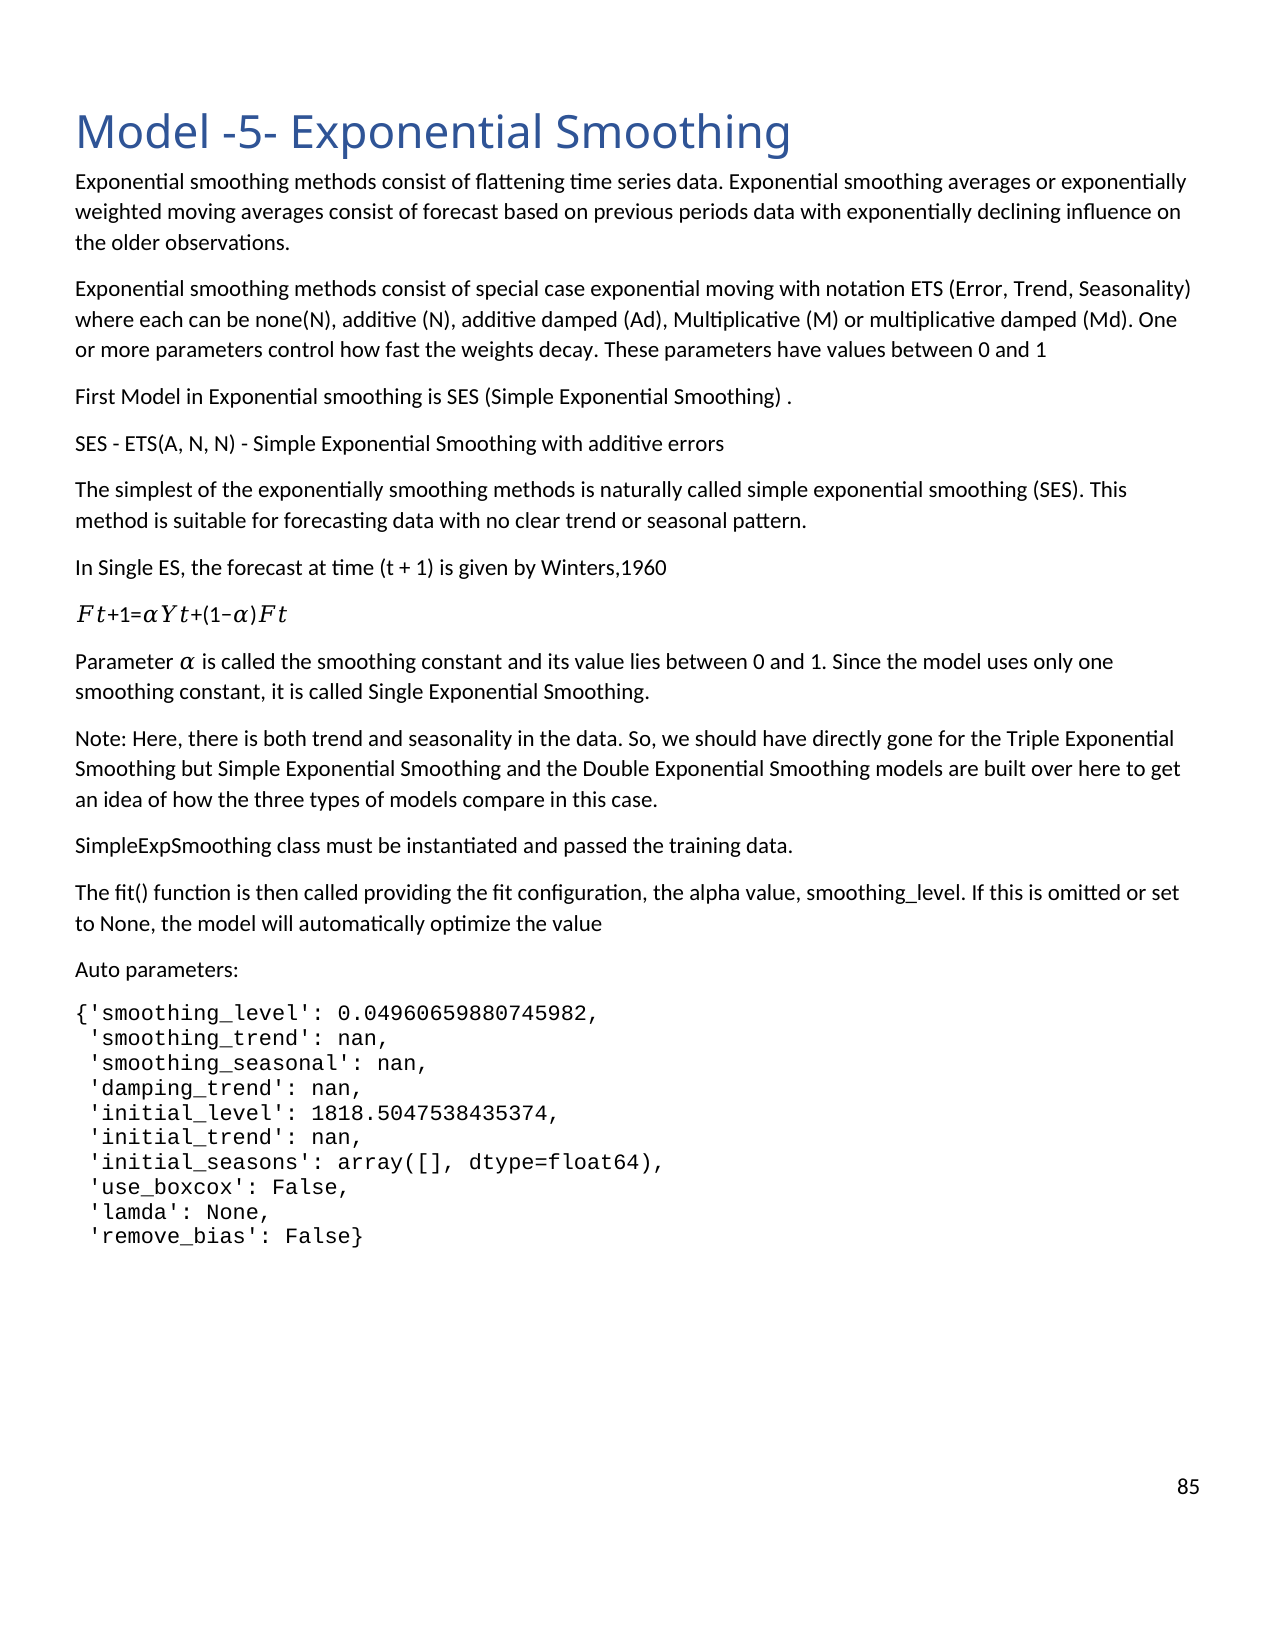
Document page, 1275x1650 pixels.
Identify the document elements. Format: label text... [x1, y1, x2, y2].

text {'smoothing_level': 0.04960659880745982, [75, 1002, 1200, 1027]
text 'damping_trend': nan, [75, 1077, 1200, 1102]
text SES - ETS(A, N, N) - Simple Exponential Smoothing with additive errors [75, 429, 1200, 457]
text The simplest of the exponentially smoothing methods is naturally called simple exponential smoothing (SES). This method is suitable for forecasting data with no clear trend or seasonal pattern. [75, 476, 1200, 534]
text 'initial_trend': nan, [75, 1126, 1200, 1151]
text Auto parameters: [75, 956, 1200, 984]
text The fit() function is then called providing the fit configuration, the alpha value, smoothing_level. If this is omitted or set to None, the model will automatically optimize the value [75, 878, 1200, 937]
text 'remove_bias': False} [75, 1226, 1200, 1250]
text Parameter 𝛼 is called the smoothing constant and its value lies between 0 and 1. Since the model uses only one smoothing constant, it is called Single Exponential Smoothing. [75, 647, 1200, 706]
text 'initial_seasons': array([], dtype=float64), [75, 1151, 1200, 1176]
text Exponential smoothing methods consist of flattening time series data. Exponential smoothing averages or exponentially weighted moving averages consist of forecast based on previous periods data with exponentially declining influence on the older observations. [75, 167, 1200, 256]
text SimpleExpSmoothing class must be instantiated and passed the training data. [75, 832, 1200, 860]
text Note: Here, there is both trend and seasonality in the data. So, we should have directly gone for the Triple Exponential Smoothing but Simple Exponential Smoothing and the Double Exponential Smoothing models are built over here to get an idea of how the three types of models compare in this case. [75, 724, 1200, 813]
text 'initial_level': 1818.5047538435374, [75, 1102, 1200, 1126]
text 'lamda': None, [75, 1201, 1200, 1226]
text Exponential smoothing methods consist of special case exponential moving with notation ETS (Error, Trend, Seasonality) where each can be none(N), additive (N), additive damped (Ad), Multiplicative (M) or multiplicative damped (Md). One or more parameters control how fast the weights decay. These parameters have values between 0 and 1 [75, 274, 1200, 363]
text 'use_boxcox': False, [75, 1176, 1200, 1201]
text First Model in Exponential smoothing is SES (Simple Exponential Smoothing) . [75, 382, 1200, 410]
text 𝐹𝑡+1=𝛼𝑌𝑡+(1−𝛼)𝐹𝑡 [75, 599, 1200, 628]
text 'smoothing_seasonal': nan, [75, 1052, 1200, 1077]
text In Single ES, the forecast at time (t + 1) is given by Winters,1960 [75, 553, 1200, 581]
text 'smoothing_trend': nan, [75, 1027, 1200, 1052]
subtitle Model -5- Exponential Smoothing [75, 100, 1200, 162]
